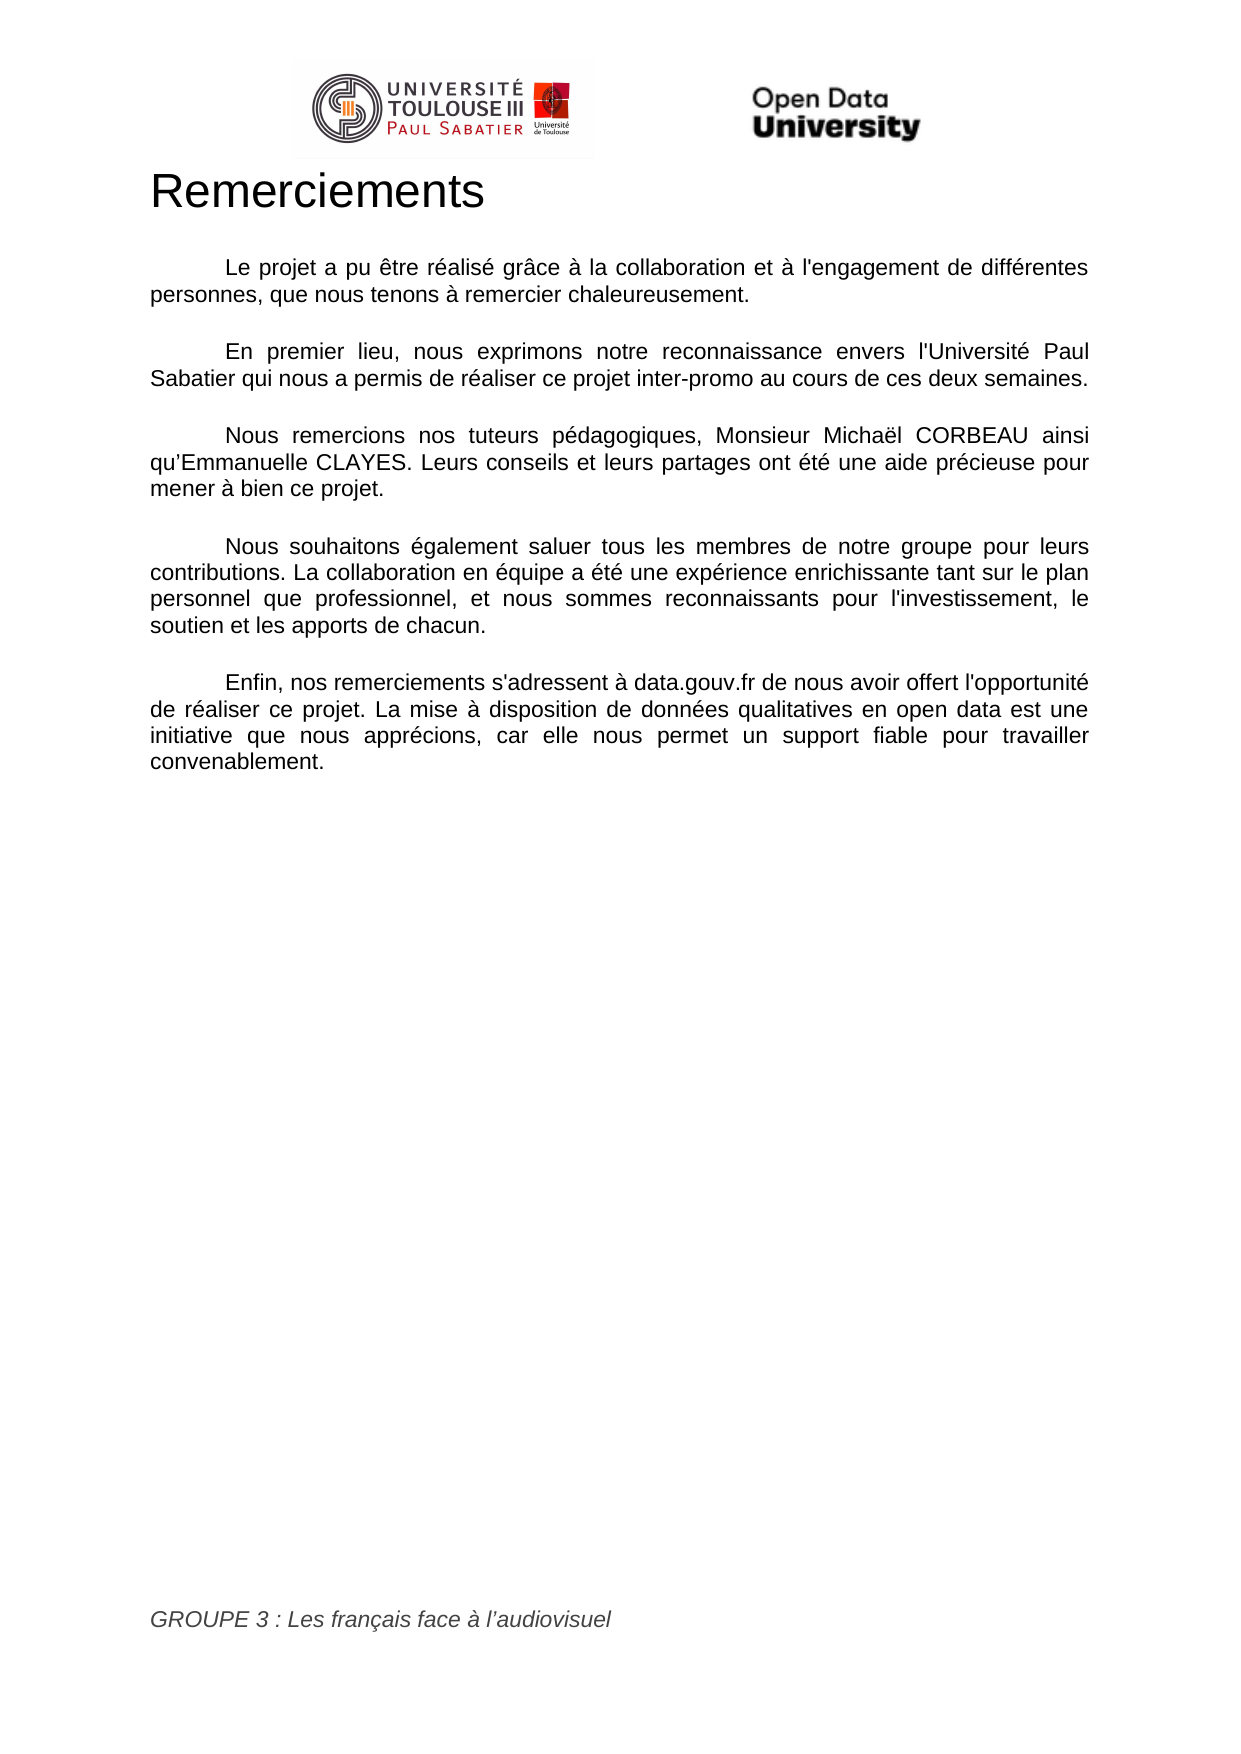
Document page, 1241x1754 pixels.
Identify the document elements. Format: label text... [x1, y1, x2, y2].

text Nous remercions nos tuteurs pédagogiques, Monsieur Michaël CORBEAU ainsi qu’Emmanuelle CLAYES. Leurs conseils et leurs partages ont été une aide précieuse pour mener à bien ce projet. [150, 422, 1090, 501]
text Enfin, nos remerciements s'adressent à data.gouv.fr de nous avoir offert l'opportunité de réaliser ce projet. La mise à disposition de données qualitatives en open data est une initiative que nous apprécions, car elle nous permet un support fiable pour travailler convenablement. [150, 669, 1090, 775]
text En premier lieu, nous exprimons notre reconnaissance envers l'Université Paul Sabatier qui nous a permis de réaliser ce projet inter-promo au cours de ces deux semaines. [150, 338, 1090, 391]
picture [291, 58, 595, 159]
text Nous souhaitons également saluer tous les membres de notre groupe pour leurs contributions. La collaboration en équipe a été une expérience enrichissante tant sur le plan personnel que professionnel, et nous sommes reconnaissants pour l'investissement, le soutien et les apports de chacun. [150, 533, 1090, 638]
title Remerciements [150, 163, 1090, 218]
text Le projet a pu être réalisé grâce à la collaboration et à l'engagement de différentes personnes, que nous tenons à remercier chaleureusement. [150, 254, 1090, 307]
picture [703, 71, 949, 159]
